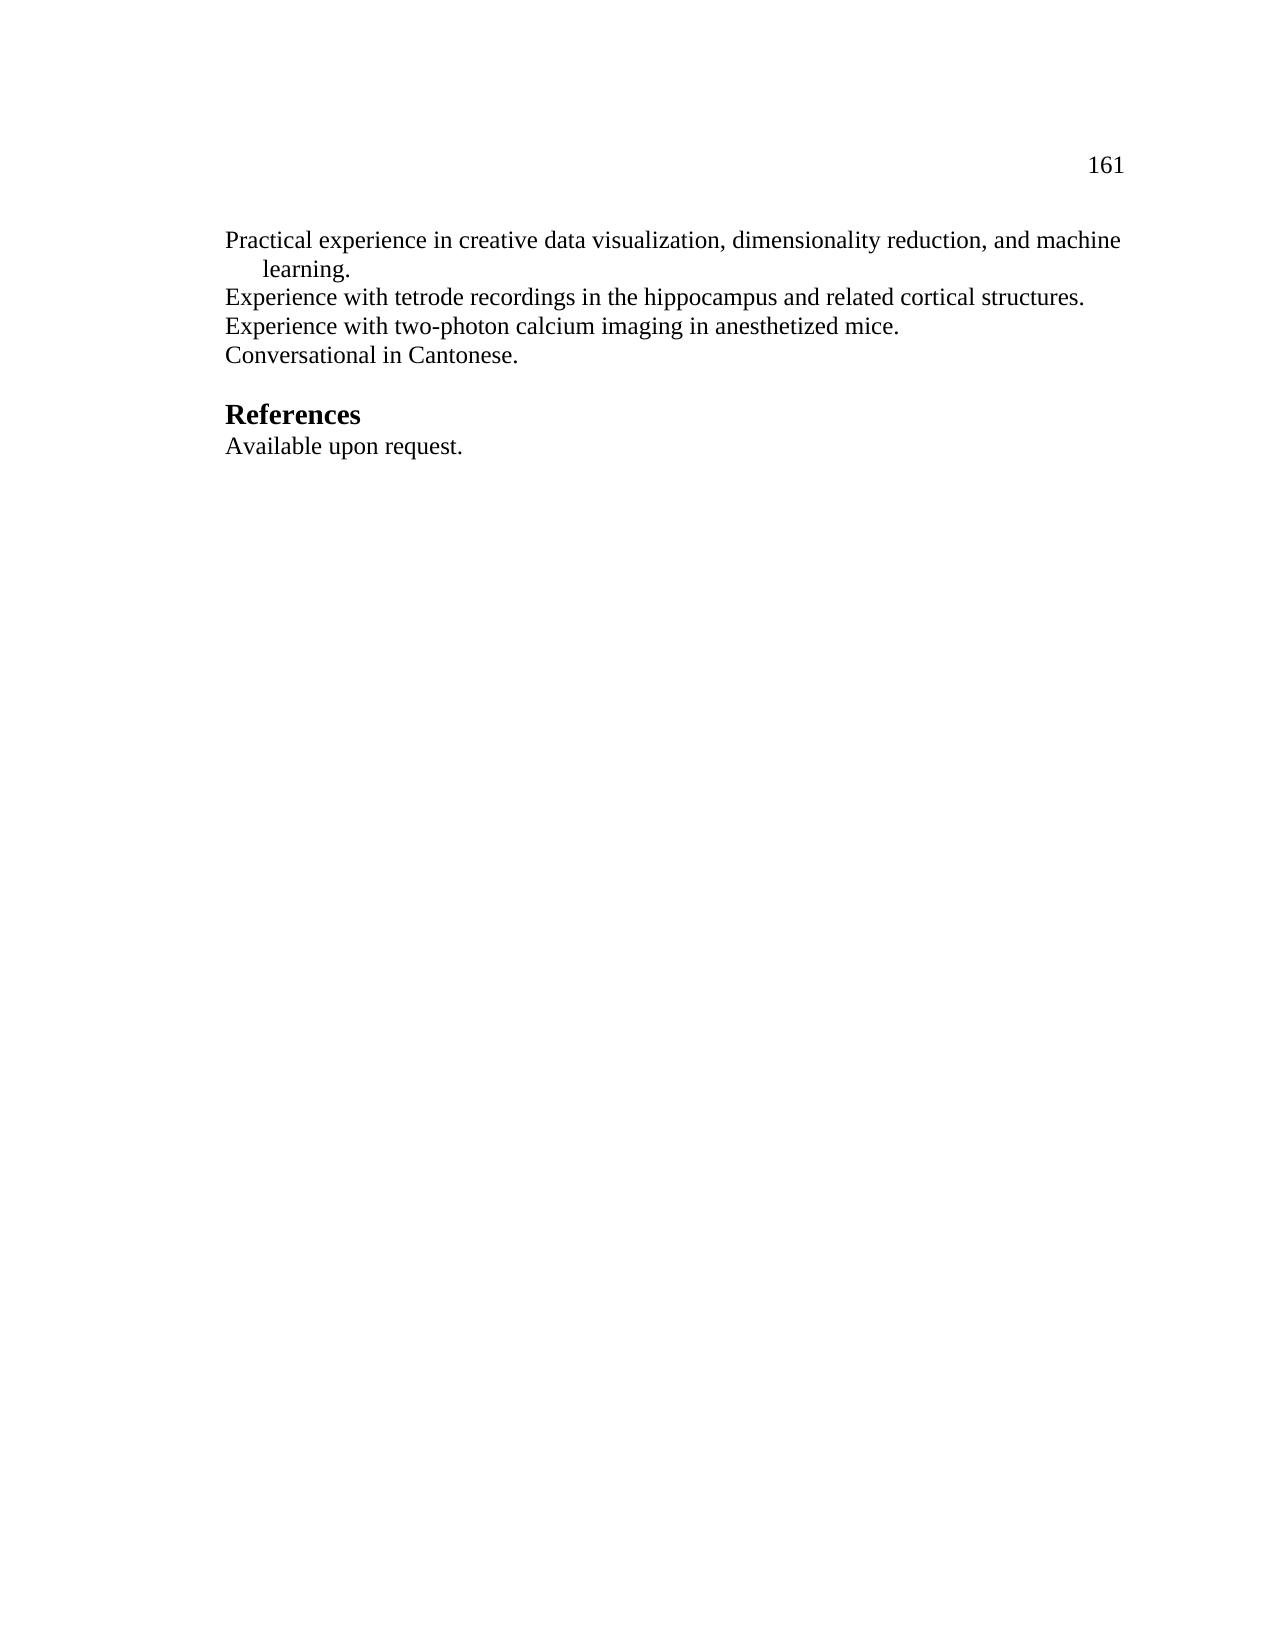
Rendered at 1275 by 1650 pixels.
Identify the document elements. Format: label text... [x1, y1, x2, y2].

text Available upon request. [225, 431, 1125, 460]
text Conversational in Cantonese. [225, 340, 1125, 369]
text Experience with tetrode recordings in the hippocampus and related cortical structures. [225, 282, 1125, 311]
text Practical experience in creative data visualization, dimensionality reduction, and machine learning. [225, 225, 1125, 282]
text References [225, 397, 1125, 431]
text Experience with two-photon calcium imaging in anesthetized mice. [225, 311, 1125, 340]
